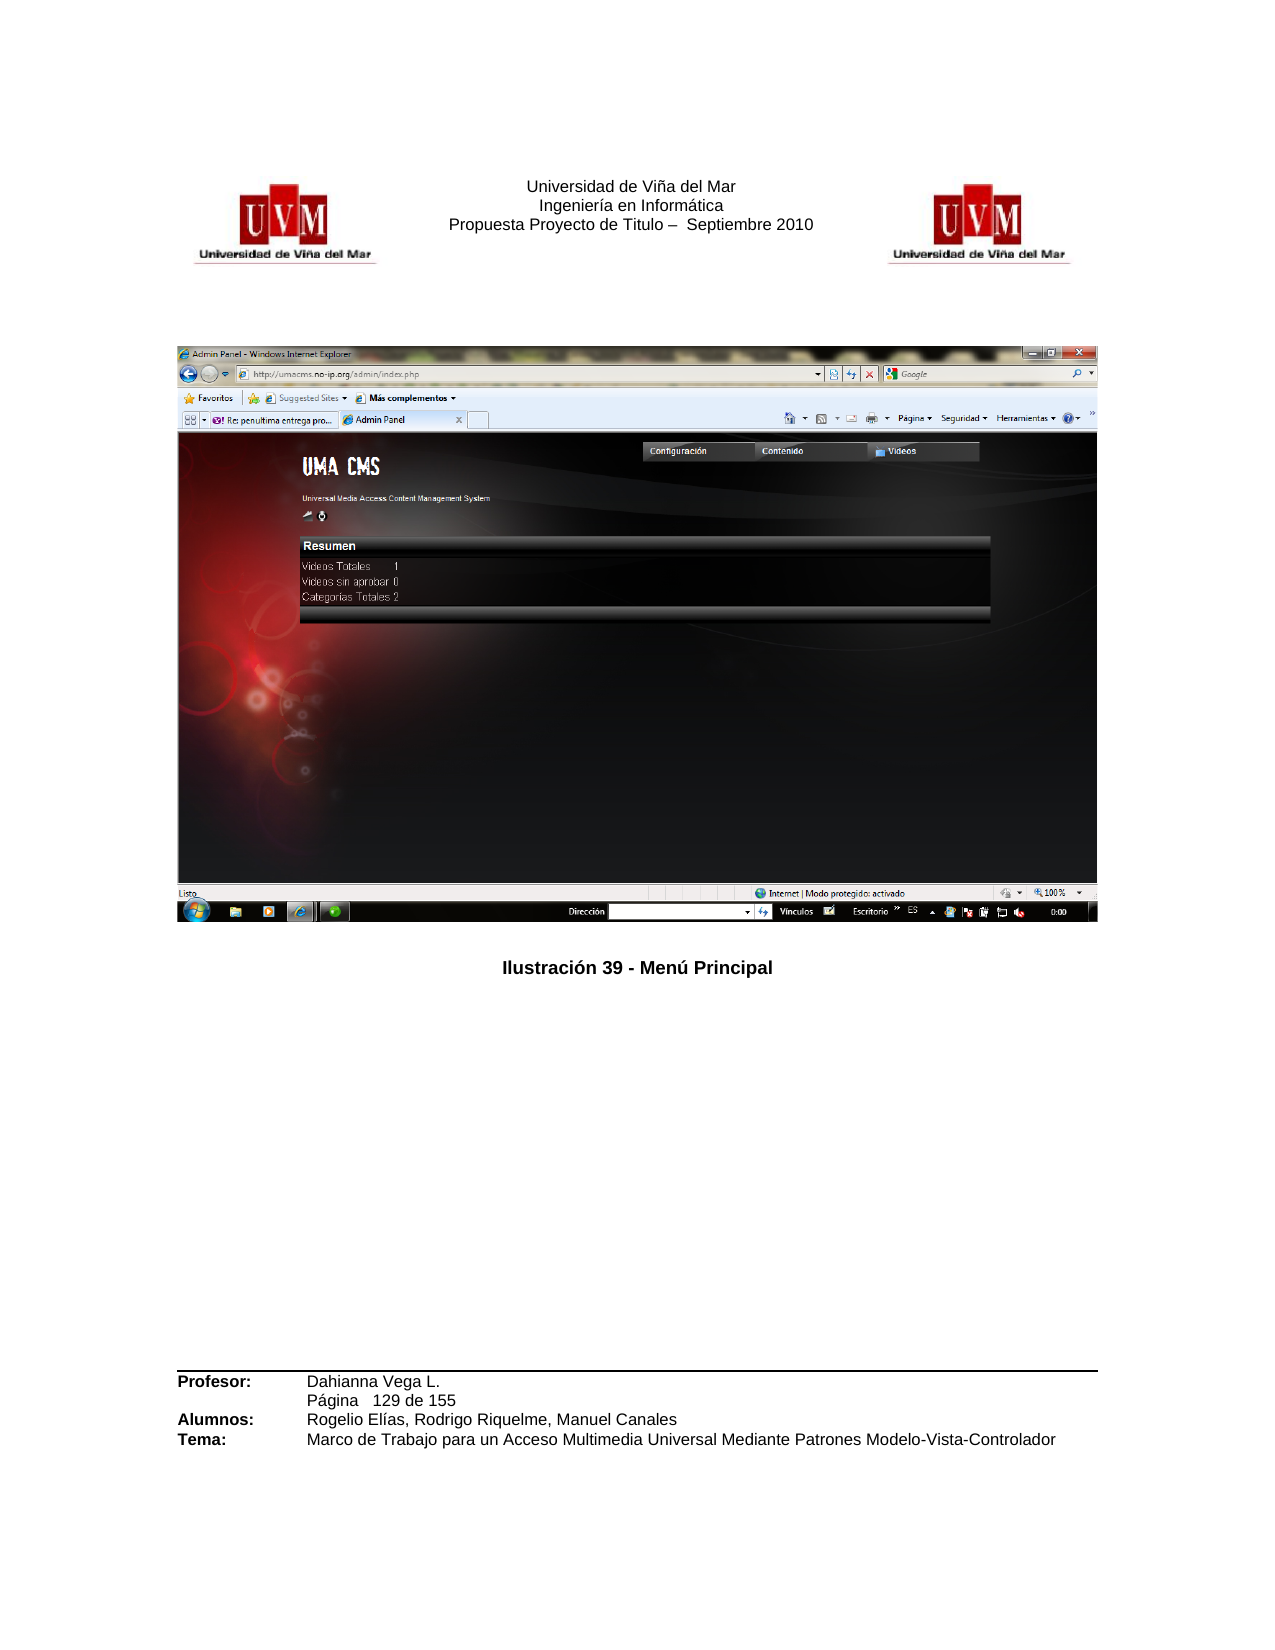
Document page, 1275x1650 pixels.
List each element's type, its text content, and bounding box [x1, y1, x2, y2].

text Ilustración 39 - Menú Principal [177, 957, 1098, 978]
picture [177, 346, 1098, 922]
picture [871, 176, 1084, 267]
picture [177, 176, 390, 267]
